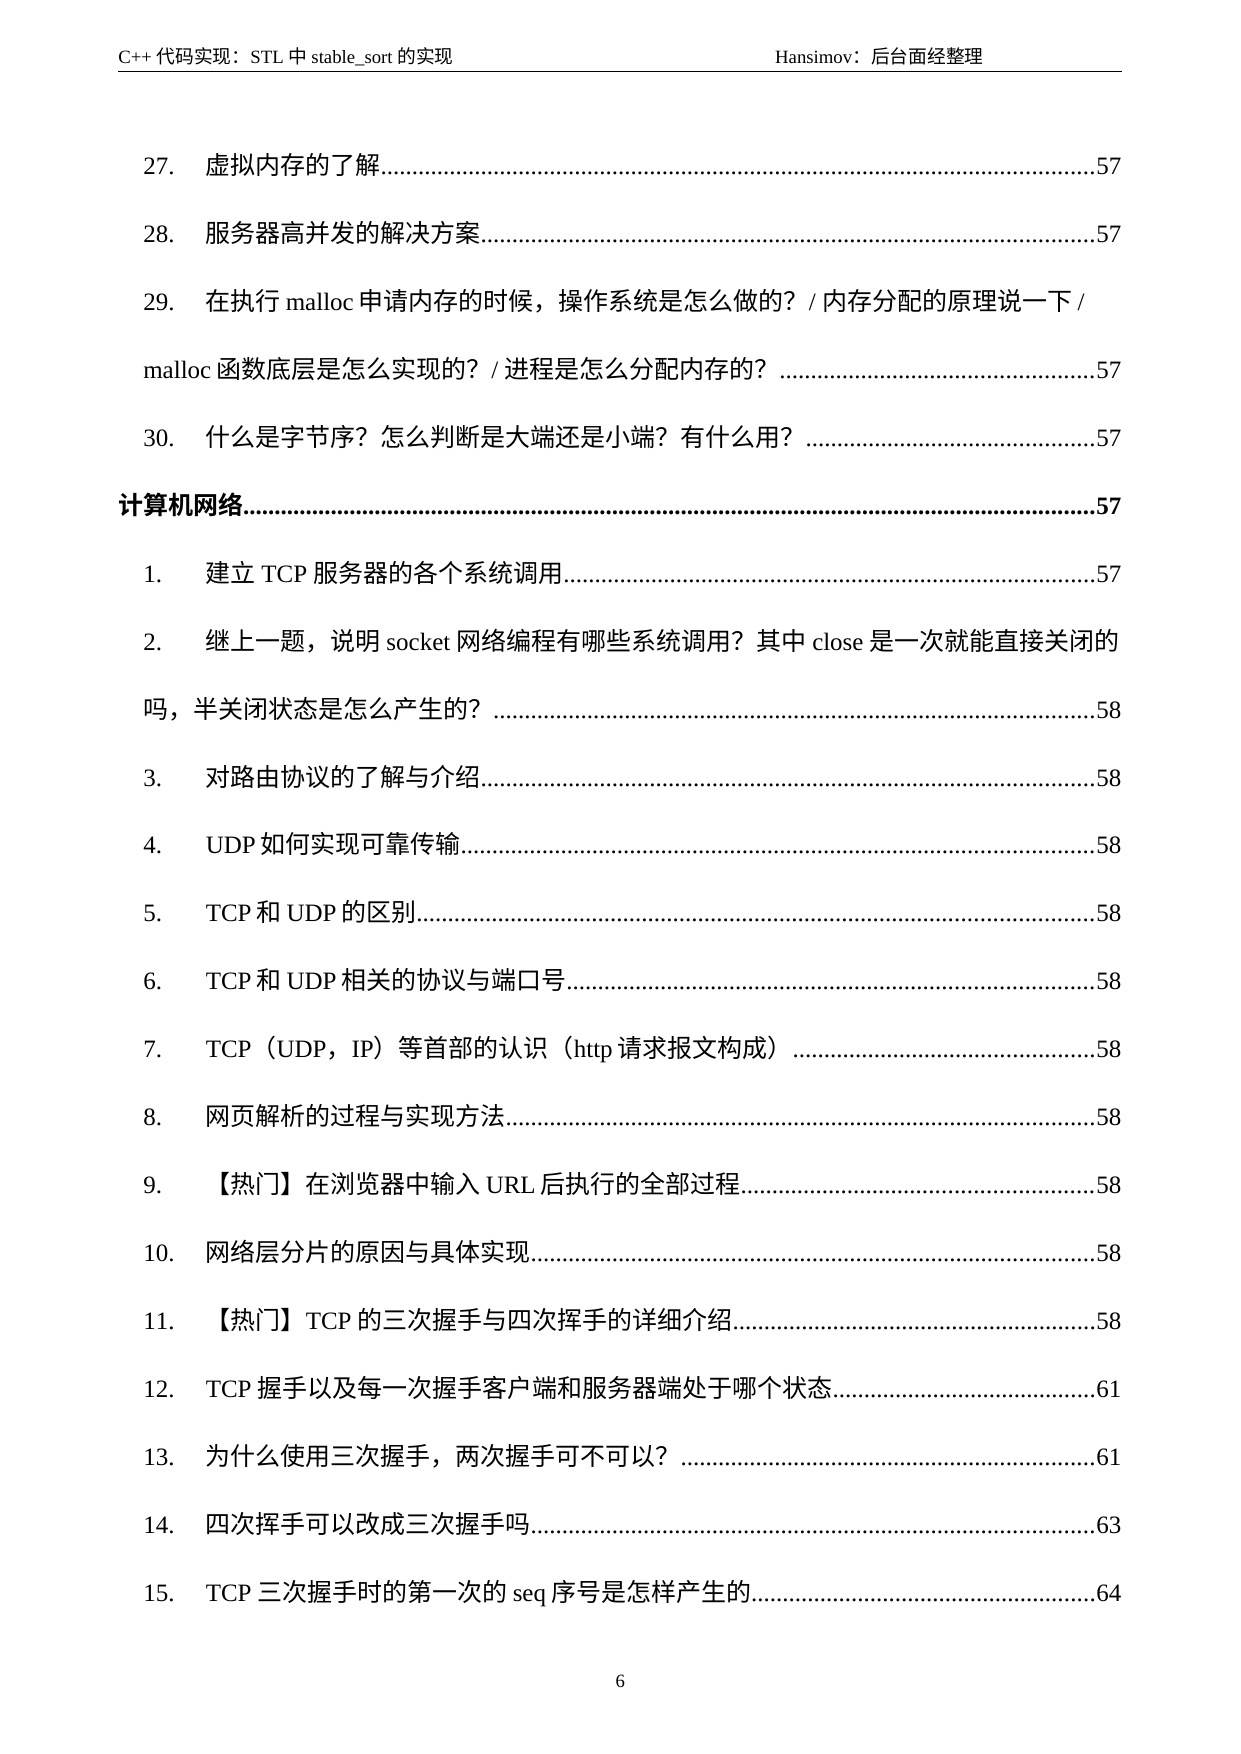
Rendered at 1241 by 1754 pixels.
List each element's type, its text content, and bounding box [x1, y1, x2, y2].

text 28. 服务器高并发的解决方案 57 [143, 198, 1122, 266]
text 30. 什么是字节序？怎么判断是大端还是小端？有什么用？ 57 [143, 402, 1122, 469]
text 8. 网页解析的过程与实现方法 58 [143, 1081, 1122, 1149]
text 7. TCP（UDP，IP）等首部的认识（http请求报文构成） 58 [143, 1013, 1122, 1081]
text 14. 四次挥手可以改成三次握手吗 63 [143, 1488, 1122, 1556]
text 3. 对路由协议的了解与介绍 58 [143, 741, 1122, 809]
text 5. TCP和UDP的区别 58 [143, 877, 1122, 945]
text 1. 建立 TCP 服务器的各个系统调用 57 [143, 537, 1122, 605]
text 15. TCP 三次握手时的第一次的seq序号是怎样产生的 64 [143, 1556, 1122, 1624]
text 13. 为什么使用三次握手，两次握手可不可以？ 61 [143, 1420, 1122, 1488]
text 27. 虚拟内存的了解 57 [143, 130, 1122, 198]
text 12. TCP 握手以及每一次握手客户端和服务器端处于哪个状态 61 [143, 1352, 1122, 1420]
text 11. 【热门】TCP 的三次握手与四次挥手的详细介绍 58 [143, 1284, 1122, 1352]
text 6. TCP和UDP相关的协议与端口号 58 [143, 945, 1122, 1013]
text 10. 网络层分片的原因与具体实现 58 [143, 1217, 1122, 1284]
text 2. 继上一题，说明 socket 网络编程有哪些系统调用？其中 close 是一次就能直接关闭的吗，半关闭状态是怎么产生的？ 58 [143, 605, 1122, 741]
text 计算机网络 57 [118, 469, 1122, 537]
text 9. 【热门】在浏览器中输入URL后执行的全部过程 58 [143, 1149, 1122, 1217]
text 4. UDP如何实现可靠传输 58 [143, 809, 1122, 877]
text 29. 在执行malloc申请内存的时候，操作系统是怎么做的？/ 内存分配的原理说一下 / malloc函数底层是怎么实现的？/ 进程是怎么分配内存的？ 57 [143, 266, 1122, 402]
